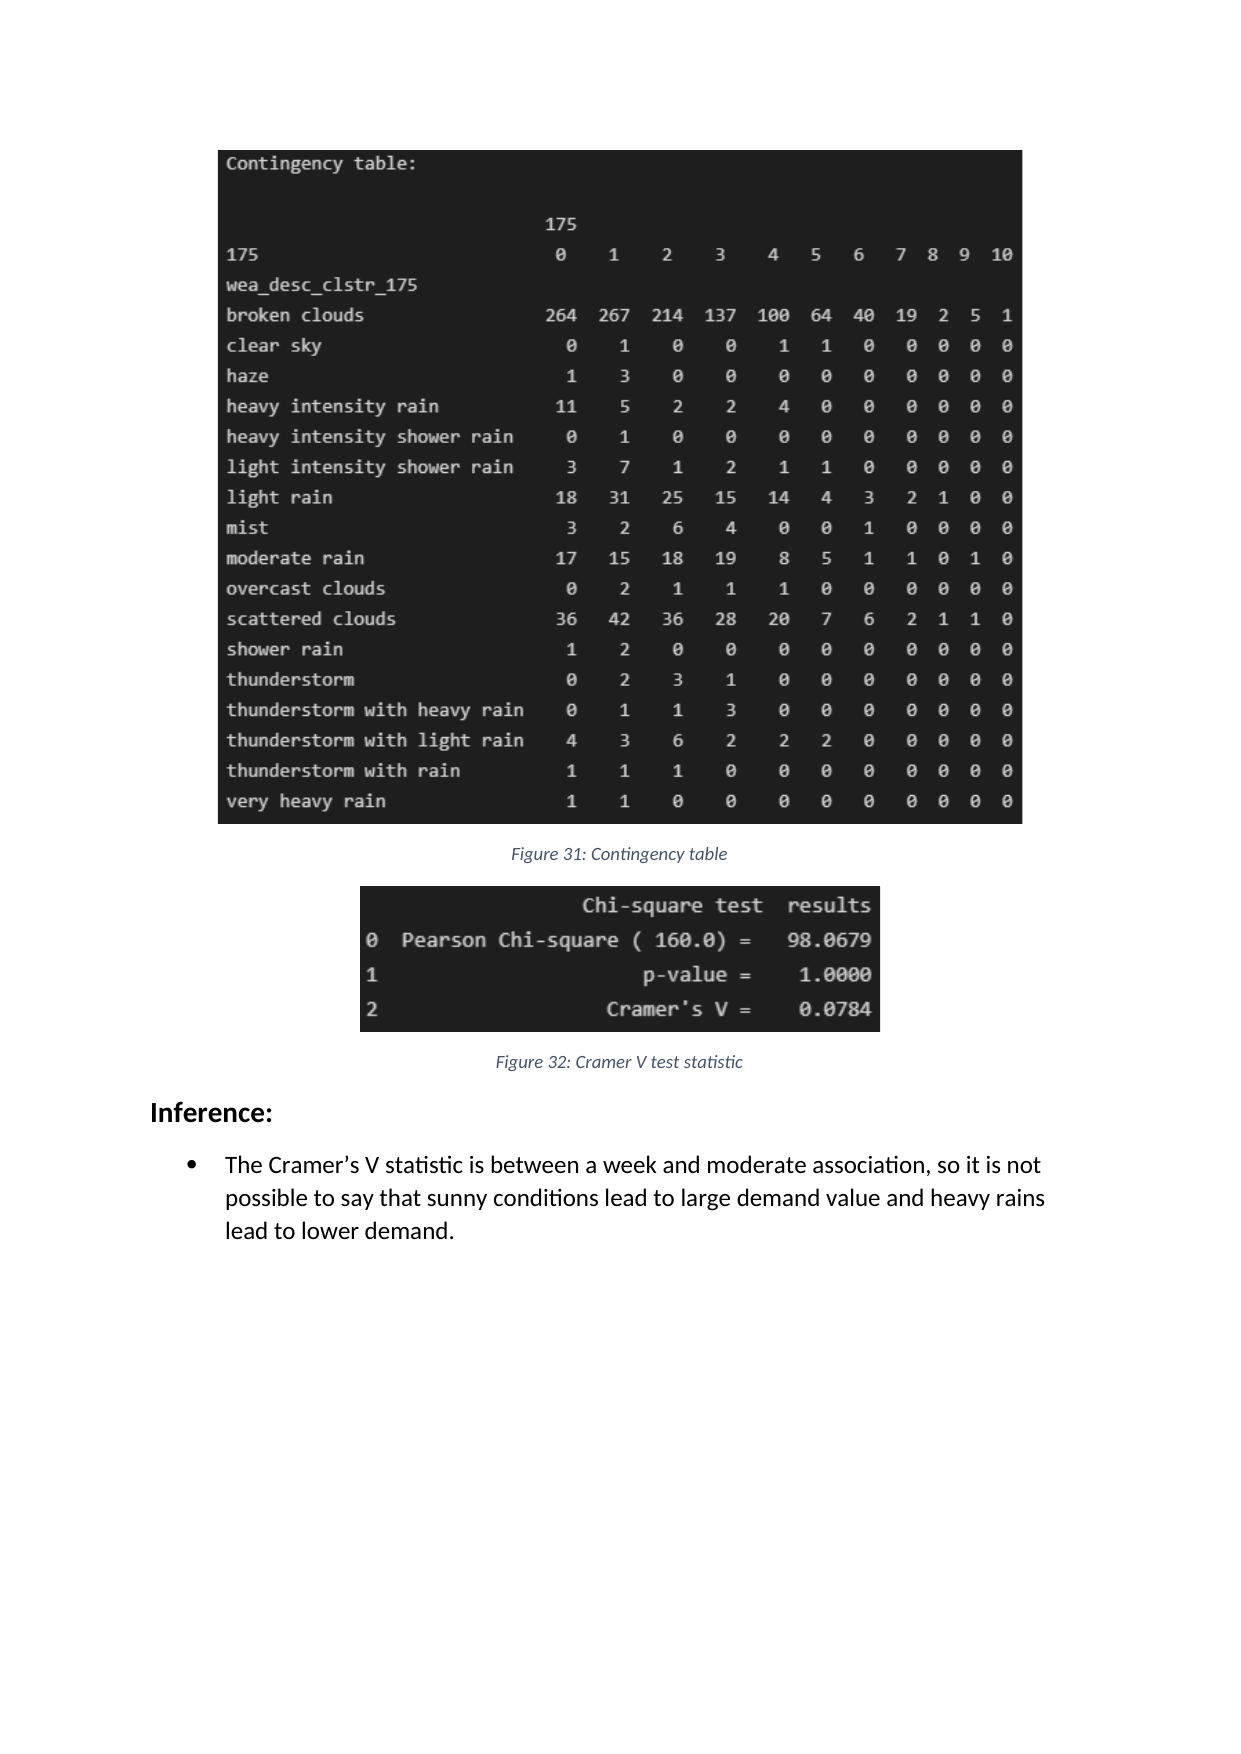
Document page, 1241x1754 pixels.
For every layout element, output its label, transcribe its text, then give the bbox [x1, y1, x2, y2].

list The Cramer’s V statistic is between a week and moderate association, so it is not possible to say that sunny conditions lead to large demand value and heavy rains lead to lower demand. [187, 1149, 1090, 1246]
picture [360, 886, 881, 1032]
picture [217, 150, 1023, 824]
text Inference: [150, 1094, 1090, 1130]
